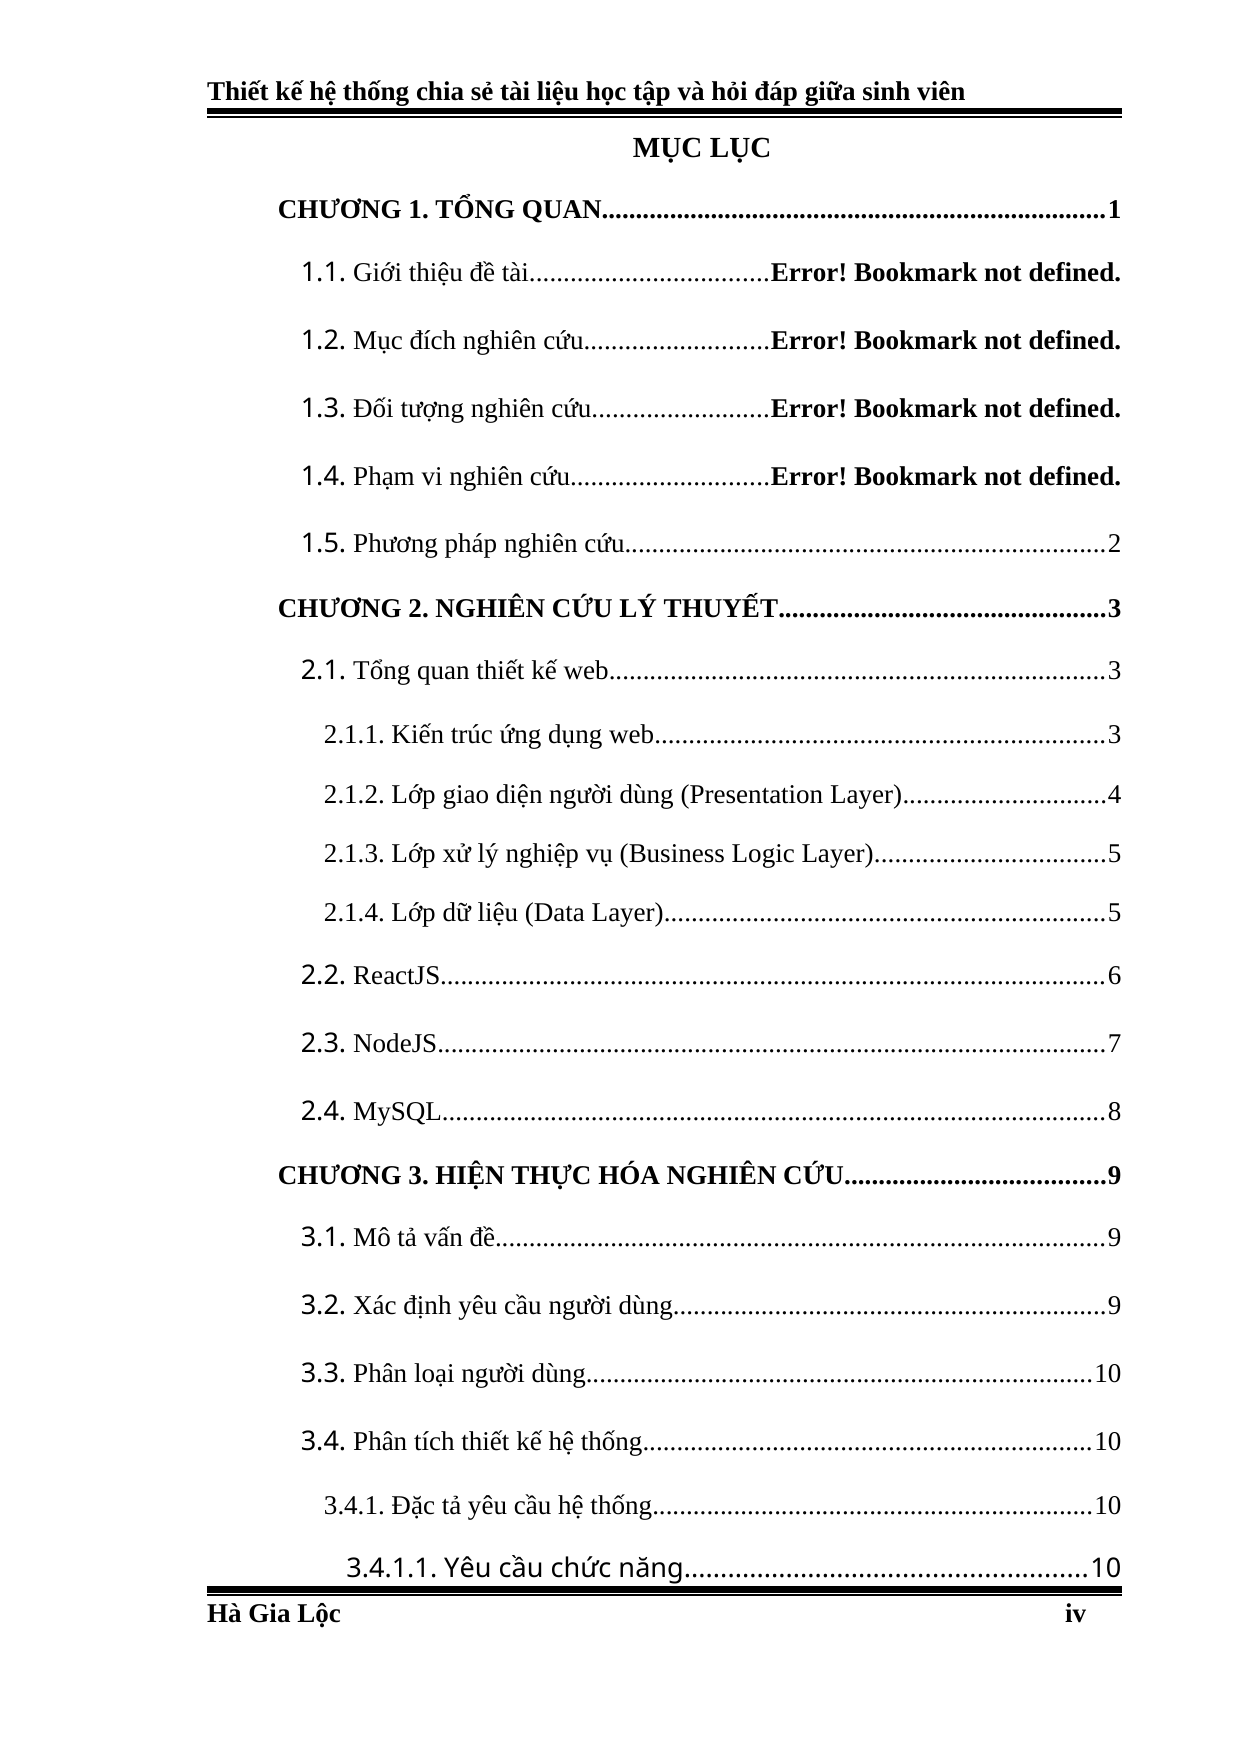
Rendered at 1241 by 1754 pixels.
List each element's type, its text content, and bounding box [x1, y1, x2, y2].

text 1.3. Đối tượng nghiên cứu Error! Bookmark not defined. [230, 388, 1122, 425]
text 1.5. Phương pháp nghiên cứu 2 [230, 524, 1122, 561]
text 2.2. ReactJS 6 [230, 955, 1122, 992]
text 2.1. Tổng quan thiết kế web 3 [230, 651, 1122, 688]
text 1.1. Giới thiệu đề tài Error! Bookmark not defined. [230, 253, 1122, 289]
text 3.4.1. Đặc tả yêu cầu hệ thống 10 [253, 1489, 1122, 1520]
text MỤC LỤC [207, 131, 1122, 164]
text 1.2. Mục đích nghiên cứu Error! Bookmark not defined. [230, 320, 1122, 357]
text 3.2. Xác định yêu cầu người dùng 9 [230, 1286, 1122, 1323]
text 1.4. Phạm vi nghiên cứu Error! Bookmark not defined. [230, 456, 1122, 493]
text 2.4. MySQL 8 [230, 1091, 1122, 1128]
text CHƯƠNG 2. NGHIÊN CỨU LÝ THUYẾT 3 [207, 592, 1122, 623]
text 2.1.2. Lớp giao diện người dùng (Presentation Layer) 4 [253, 778, 1122, 809]
text CHƯƠNG 3. HIỆN THỰC HÓA NGHIÊN CỨU 9 [207, 1159, 1122, 1190]
text 2.1.3. Lớp xử lý nghiệp vụ (Business Logic Layer) 5 [253, 837, 1122, 868]
text 3.3. Phân loại người dùng 10 [230, 1353, 1122, 1390]
text CHƯƠNG 1. TỔNG QUAN 1 [207, 193, 1122, 224]
text 2.3. NodeJS 7 [230, 1023, 1122, 1060]
text 3.1. Mô tả vấn đề 9 [230, 1218, 1122, 1255]
text 2.1.4. Lớp dữ liệu (Data Layer) 5 [253, 896, 1122, 927]
text 3.4. Phân tích thiết kế hệ thống 10 [230, 1421, 1122, 1458]
text 3.4.1.1. Yêu cầu chức năng 10 [275, 1548, 1122, 1585]
text 2.1.1. Kiến trúc ứng dụng web 3 [253, 719, 1122, 750]
